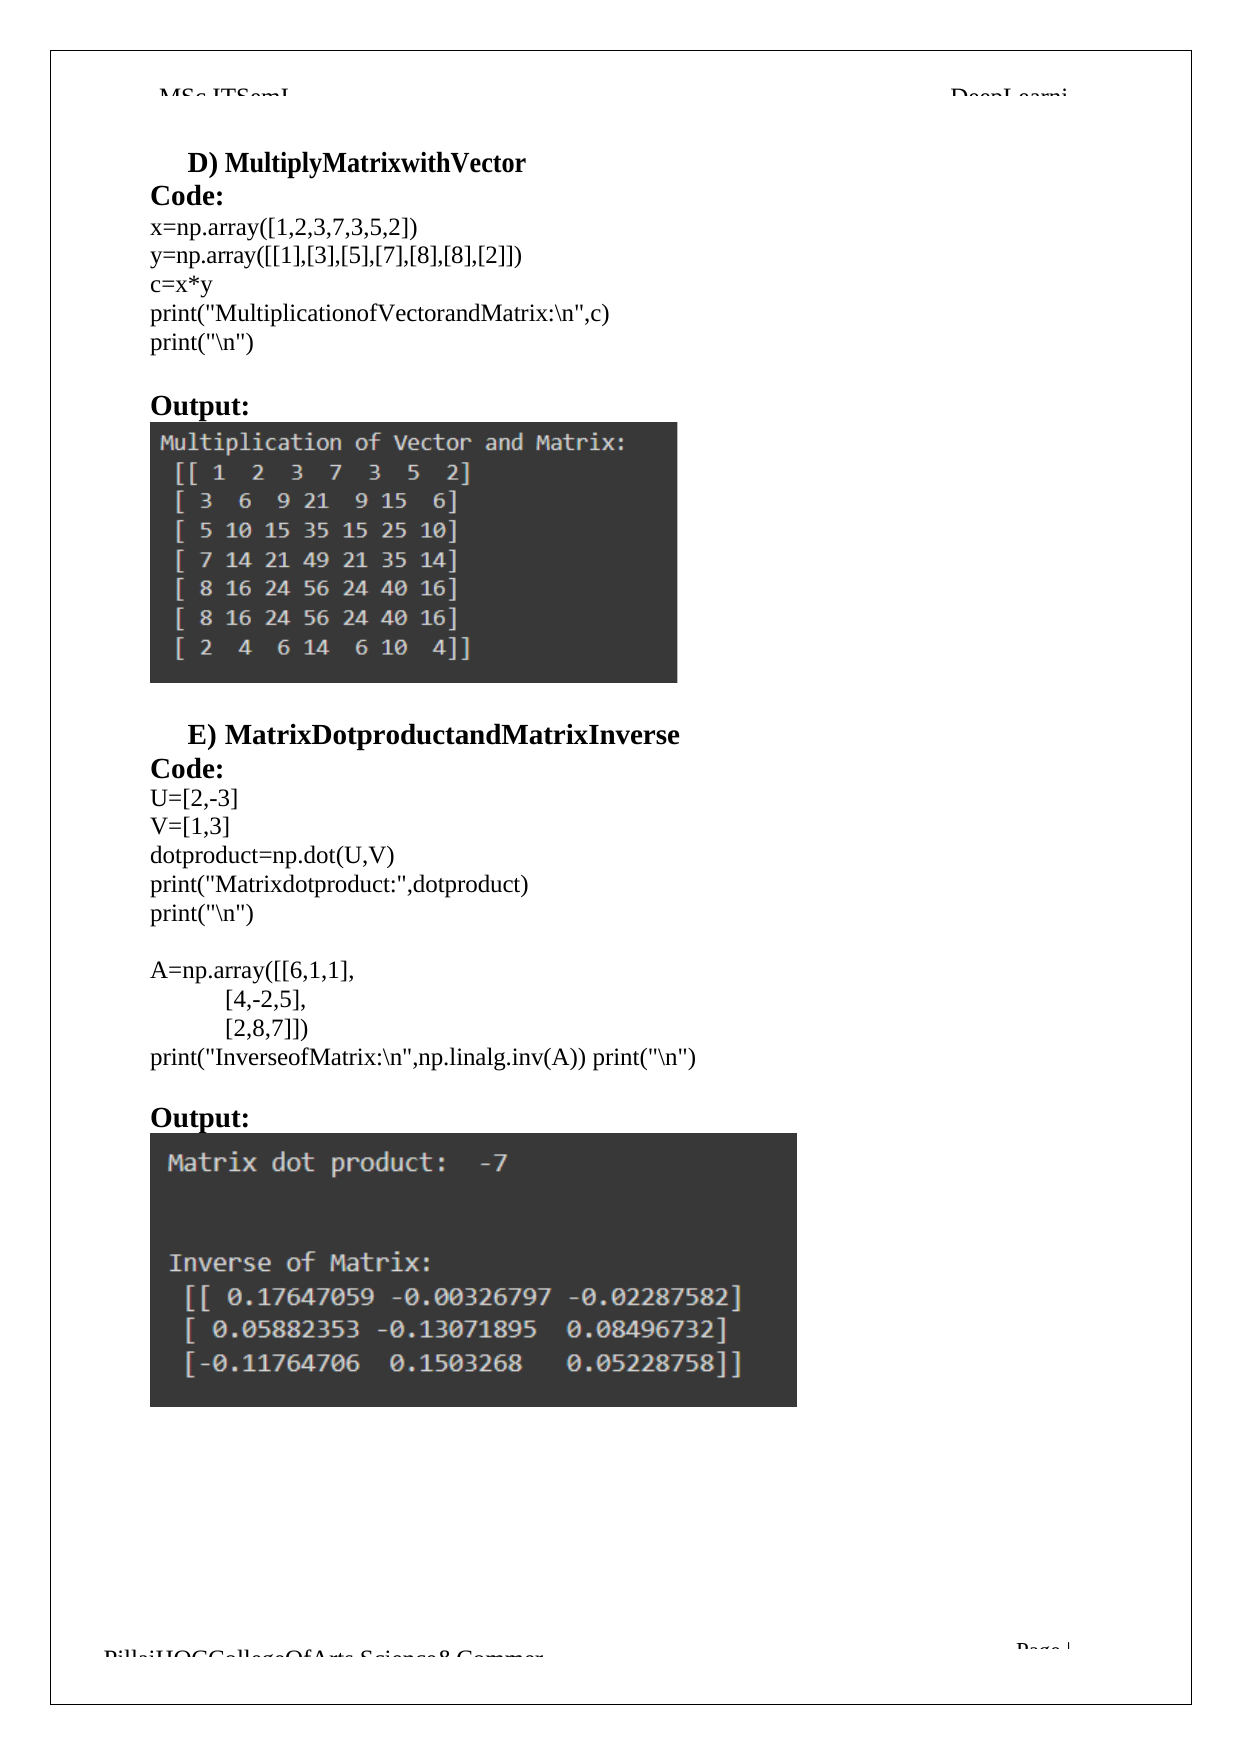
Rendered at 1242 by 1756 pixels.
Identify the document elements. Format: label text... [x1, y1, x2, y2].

text dotproduct=np.dot(U,V) print("Matrixdotproduct:",dotproduct) print("\n") [150, 840, 531, 927]
text U=[2,-3] [150, 784, 1104, 812]
text V=[1,3] [150, 812, 1104, 840]
text A=np.array([[6,1,1], [150, 955, 1104, 984]
list MatrixDotproductandMatrixInverse Code: [150, 717, 681, 784]
subtitle Output: [150, 388, 1104, 422]
text c=x*y print("MultiplicationofVectorandMatrix:\n",c) print("\n") [150, 269, 612, 356]
picture [150, 1133, 797, 1407]
text print("InverseofMatrix:\n",np.linalg.inv(A)) print("\n") [150, 1042, 1104, 1071]
list MultiplyMatrixwithVector Code: [150, 145, 543, 212]
picture [150, 422, 678, 683]
subtitle Output: [150, 1100, 1104, 1134]
text [4,-2,5], [225, 984, 1104, 1013]
text [2,8,7]]) [225, 1013, 1104, 1042]
text x=np.array([1,2,3,7,3,5,2]) y=np.array([[1],[3],[5],[7],[8],[8],[2]]) [150, 212, 523, 269]
